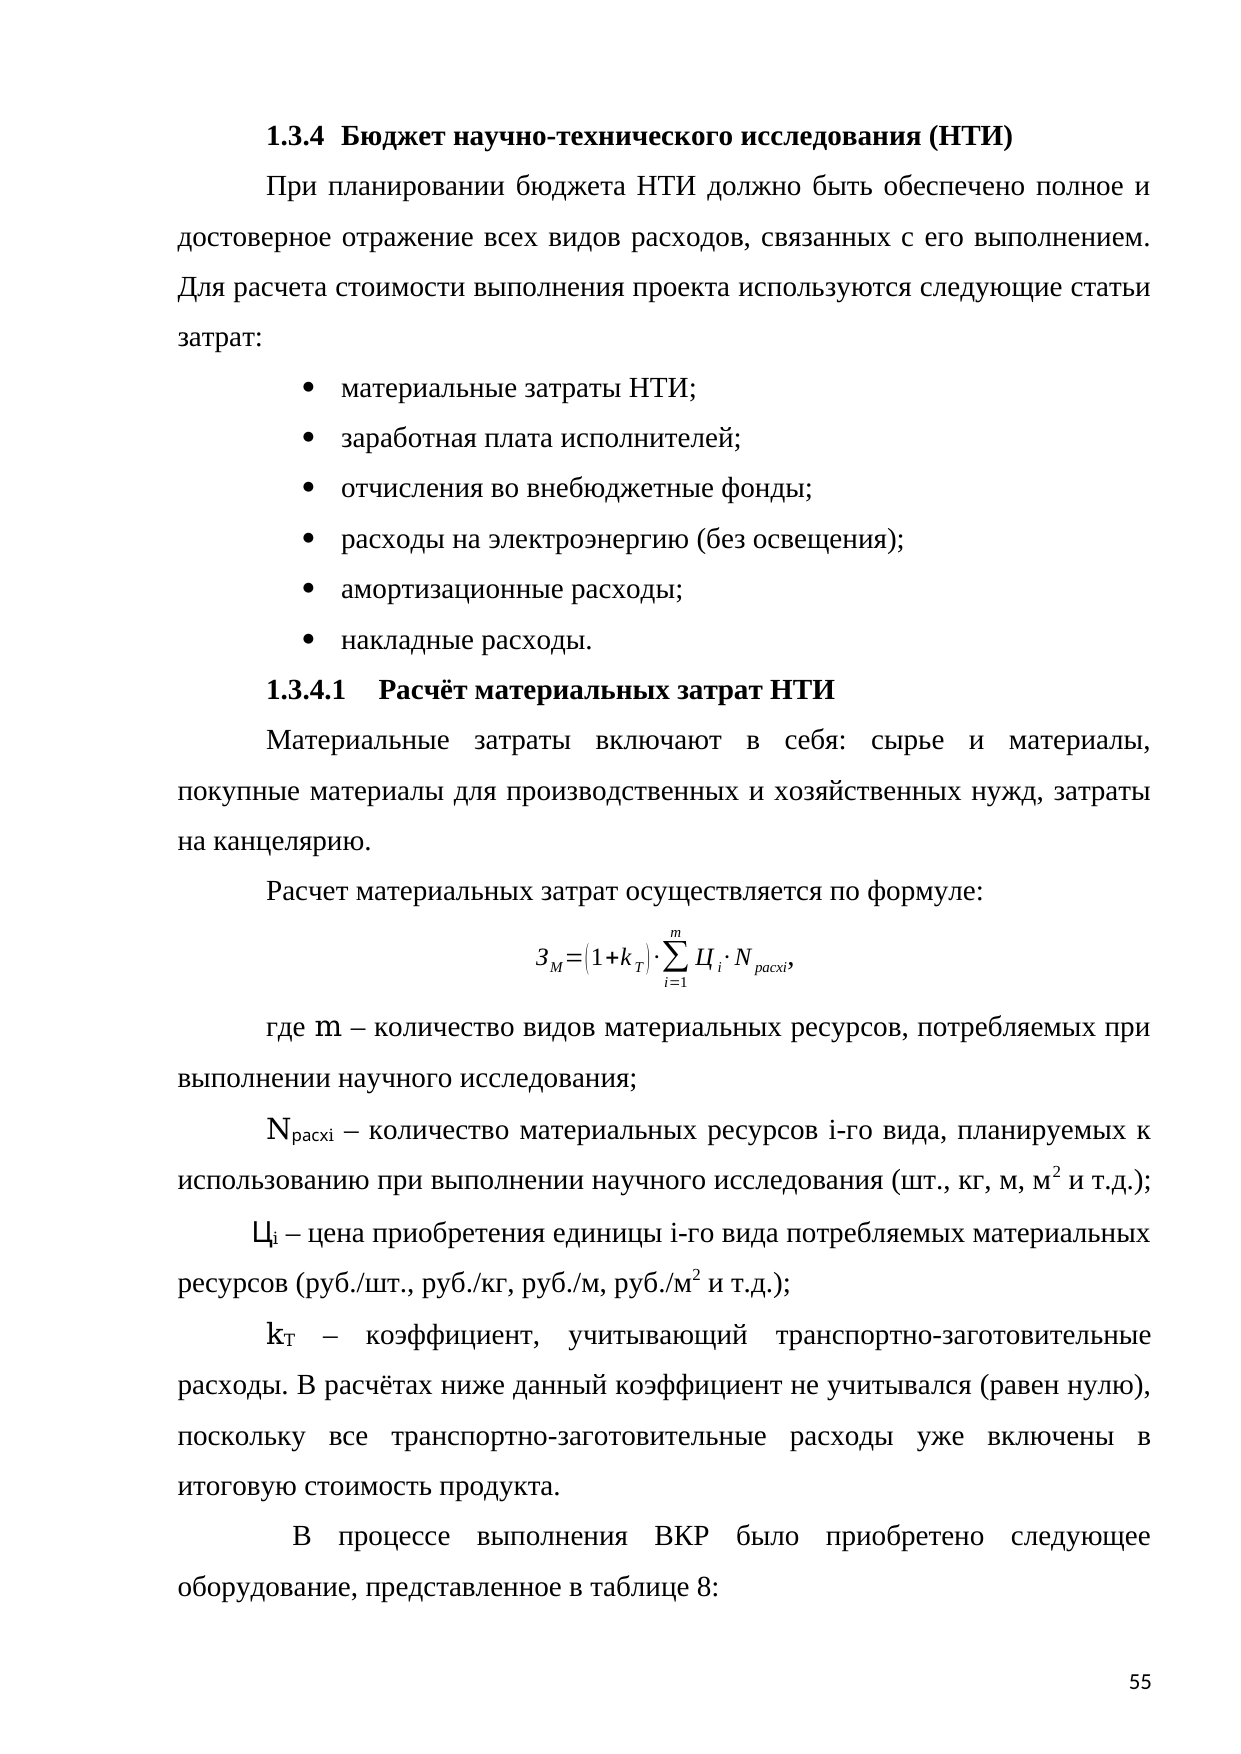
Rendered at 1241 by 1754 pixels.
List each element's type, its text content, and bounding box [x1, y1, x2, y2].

text , [177, 924, 1152, 991]
list материальные затраты НТИ; [303, 370, 1152, 403]
list Расчёт материальных затрат НТИ [266, 672, 1152, 706]
list накладные расходы. [303, 622, 1152, 655]
text Nрасхi – количество материальных ресурсов i-го вида, планируемых к использованию при выполнении научного исследования (шт., кг, м, м2 и т.д.); Цi – цена приобретения единицы i-го вида потребляемых материальных ресурсов (руб./шт., руб./кг, руб./м, руб./м2 и т.д.); [177, 1110, 1152, 1299]
text kT – коэффициент, учитывающий транспортно-заготовительные расходы. В расчётах ниже данный коэффициент не учитывался (равен нулю), поскольку все транспортно-заготовительные расходы уже включены в итоговую стоимость продукта. [177, 1315, 1152, 1502]
list амортизационные расходы; [303, 571, 1152, 605]
list заработная плата исполнителей; [303, 420, 1152, 454]
text Расчет материальных затрат осуществляется по формуле: [177, 873, 1152, 907]
text Материальные затраты включают в себя: сырье и материалы, покупные материалы для производственных и хозяйственных нужд, затраты на канцелярию. [177, 722, 1152, 857]
text В процессе выполнения ВКР было приобретено следующее оборудование, представленное в таблице 8: [177, 1518, 1152, 1602]
text где m – количество видов материальных ресурсов, потребляемых при выполнении научного исследования; [177, 1008, 1152, 1093]
list отчисления во внебюджетные фонды; [303, 471, 1152, 504]
list расходы на электроэнергию (без освещения); [303, 521, 1152, 554]
list Бюджет научно-технического исследования (НТИ) [266, 118, 1152, 152]
text При планировании бюджета НТИ должно быть обеспечено полное и достоверное отражение всех видов расходов, связанных с его выполнением. Для расчета стоимости выполнения проекта используются следующие статьи затрат: [177, 168, 1152, 353]
